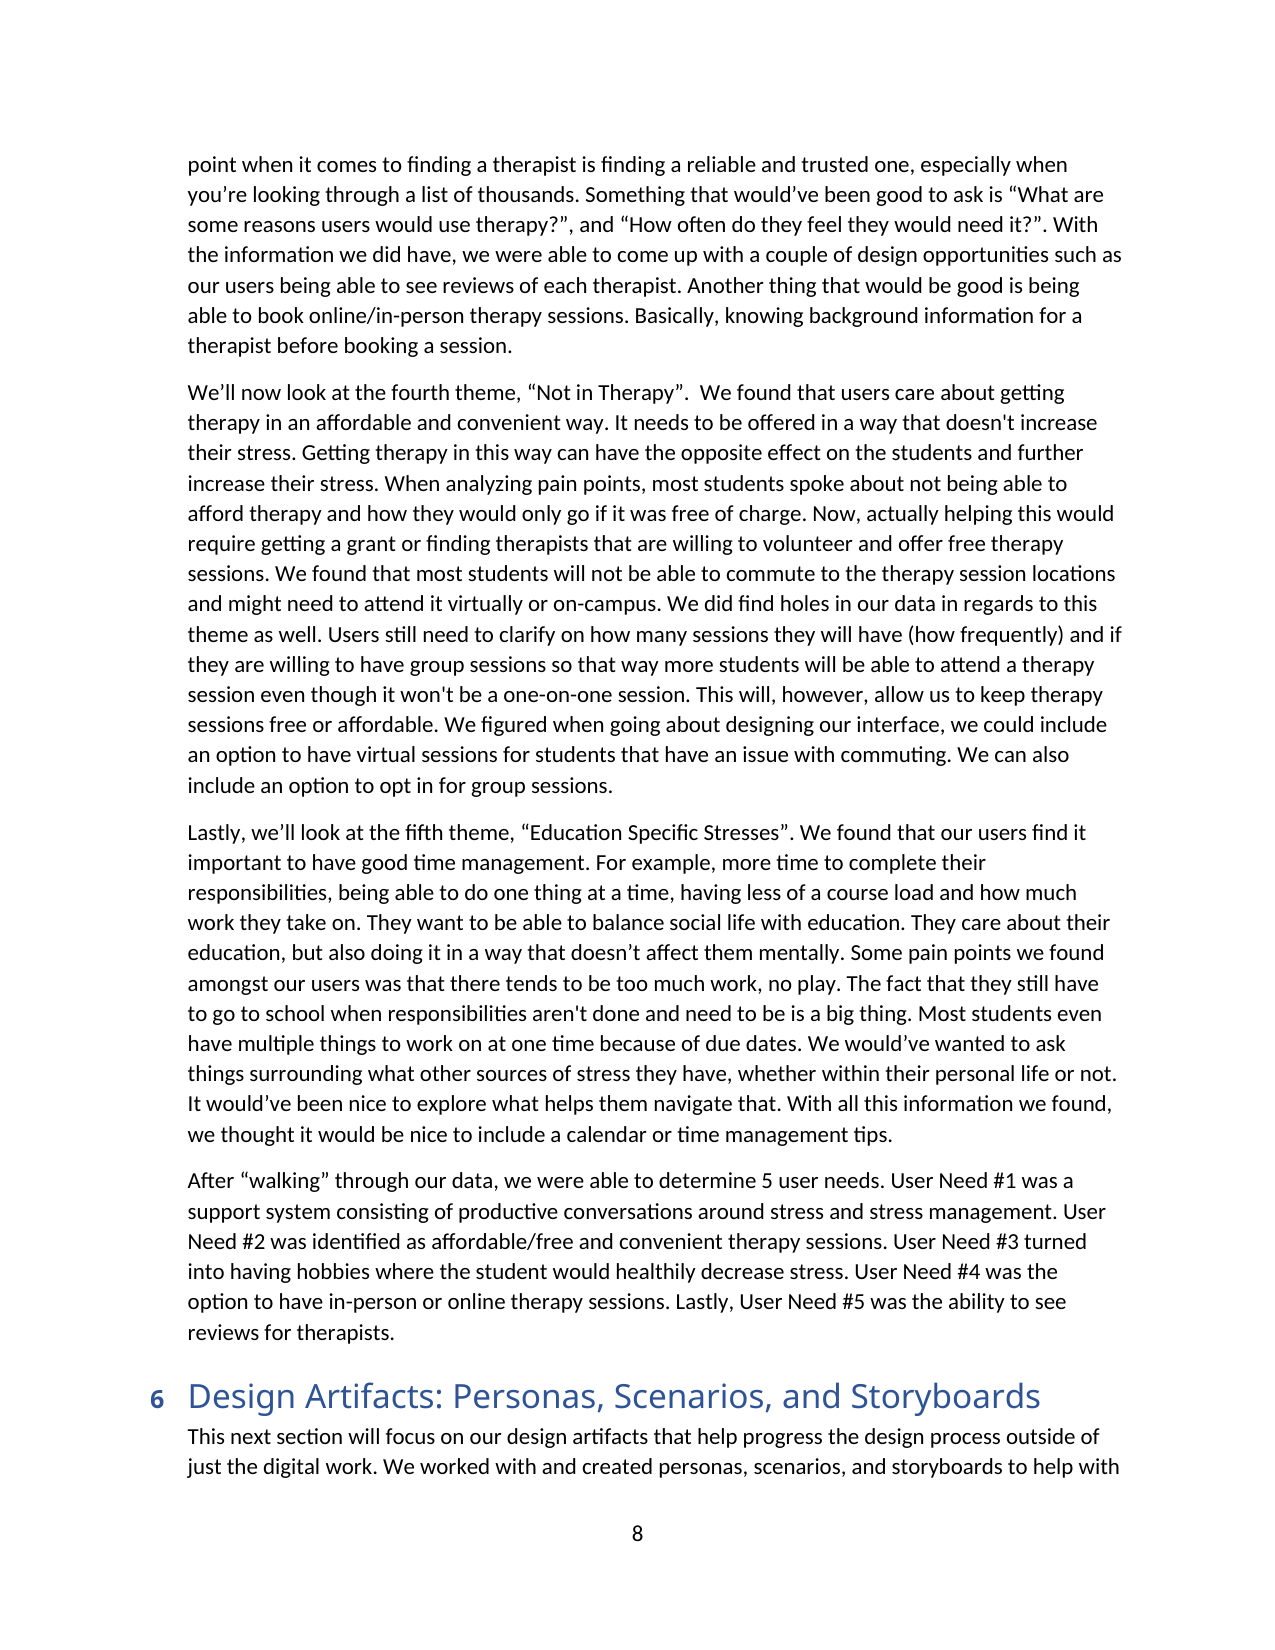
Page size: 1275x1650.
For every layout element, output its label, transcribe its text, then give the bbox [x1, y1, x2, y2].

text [187, 1422, 1125, 1480]
text We’ll now look at the fourth theme, “Not in Therapy”. We found that users care about getting therapy in an affordable and convenient way. It needs to be offered in a way that doesn't increase their stress. Getting therapy in this way can have the opposite effect on the students and further increase their stress. When analyzing pain points, most students spoke about not being able to afford therapy and how they would only go if it was free of charge. Now, actually helping this would require getting a grant or finding therapists that are willing to volunteer and offer free therapy sessions. We found that most students will not be able to commute to the therapy session locations and might need to attend it virtually or on-campus. We did find holes in our data in regards to this theme as well. Users still need to clarify on how many sessions they will have (how frequently) and if they are willing to have group sessions so that way more students will be able to attend a therapy session even though it won't be a one-on-one session. This will, however, allow us to keep therapy sessions free or affordable. We figured when going about designing our interface, we could include an option to have virtual sessions for students that have an issue with commuting. We can also include an option to opt in for group sessions. [187, 378, 1125, 799]
text Lastly, we’ll look at the fifth theme, “Education Specific Stresses”. We found that our users find it important to have good time management. For example, more time to complete their responsibilities, being able to do one thing at a time, having less of a course load and how much work they take on. They want to be able to balance social life with education. They care about their education, but also doing it in a way that doesn’t affect them mentally. Some pain points we found amongst our users was that there tends to be too much work, no play. The fact that they still have to go to school when responsibilities aren't done and need to be is a big thing. Most students even have multiple things to work on at one time because of due dates. We would’ve wanted to ask things surrounding what other sources of stress they have, whether within their personal life or not. It would’ve been nice to explore what helps them navigate that. With all this information we found, we thought it would be nice to include a calendar or time management tips. [187, 818, 1125, 1148]
text After “walking” through our data, we were able to determine 5 user needs. User Need #1 was a support system consisting of productive conversations around stress and stress management. User Need #2 was identified as affordable/free and convenient therapy sessions. User Need #3 turned into having hobbies where the student would healthily decrease stress. User Need #4 was the option to have in-person or online therapy sessions. Lastly, User Need #5 was the ability to see reviews for therapists. [187, 1167, 1125, 1346]
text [187, 150, 1125, 359]
subtitle Design Artifacts: Personas, Scenarios, and Storyboards [150, 1373, 1125, 1418]
